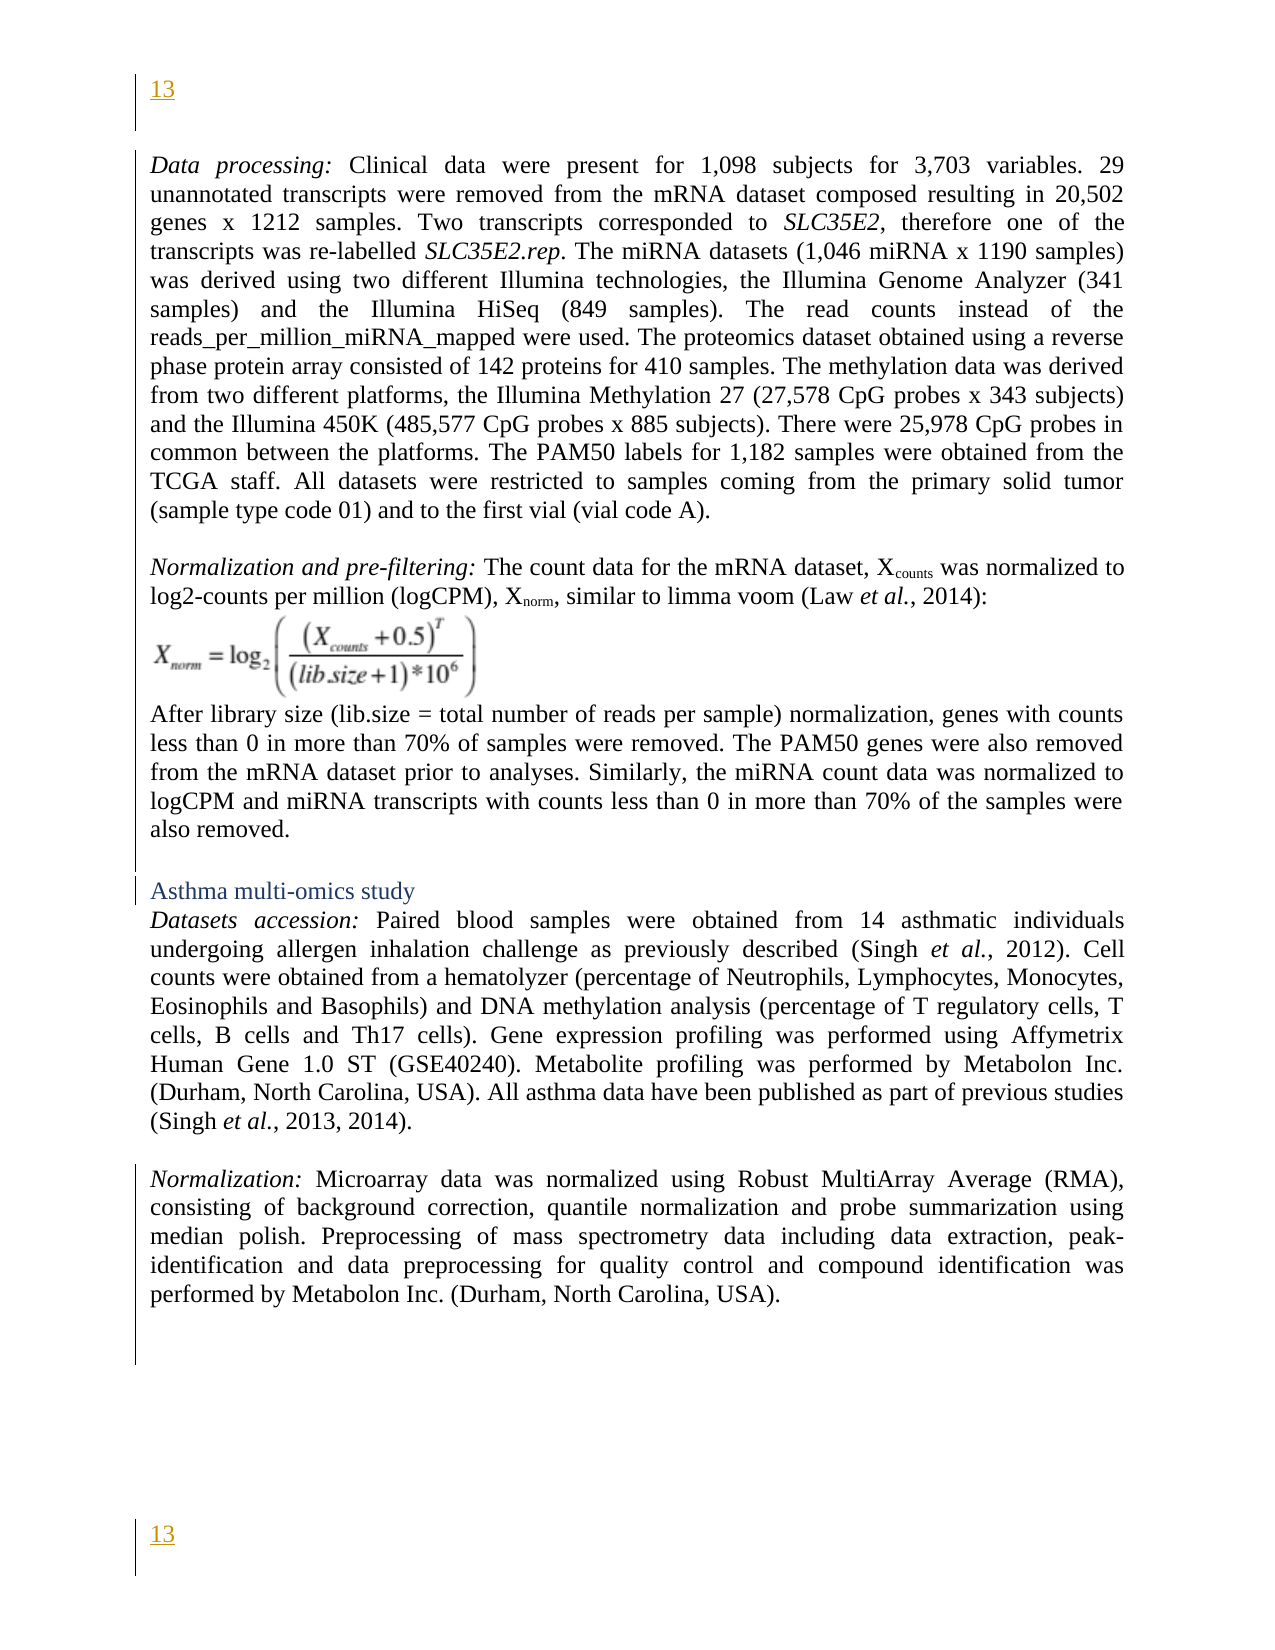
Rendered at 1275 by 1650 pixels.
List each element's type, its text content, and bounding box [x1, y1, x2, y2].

text Data processing: Clinical data were present for 1,098 subjects for 3,703 variables. 29 unannotated transcripts were removed from the mRNA dataset composed resulting in 20,502 genes x 1212 samples. Two transcripts corresponded to SLC35E2, therefore one of the transcripts was re-labelled SLC35E2.rep. The miRNA datasets (1,046 miRNA x 1190 samples) was derived using two different Illumina technologies, the Illumina Genome Analyzer (341 samples) and the Illumina HiSeq (849 samples). The read counts instead of the reads_per_million_miRNA_mapped were used. The proteomics dataset obtained using a reverse phase protein array consisted of 142 proteins for 410 samples. The methylation data was derived from two different platforms, the Illumina Methylation 27 (27,578 CpG probes x 343 subjects) and the Illumina 450K (485,577 CpG probes x 885 subjects). There were 25,978 CpG probes in common between the platforms. The PAM50 labels for 1,182 samples were obtained from the TCGA staff. All datasets were restricted to samples coming from the primary solid tumor (sample type code 01) and to the first vial (vial code A). [150, 150, 1125, 524]
text Datasets accession: Paired blood samples were obtained from 14 asthmatic individuals undergoing allergen inhalation challenge as previously described (Singh et al., 2012). Cell counts were obtained from a hematolyzer (percentage of Neutrophils, Lymphocytes, Monocytes, Eosinophils and Basophils) and DNA methylation analysis (percentage of T regulatory cells, T cells, B cells and Th17 cells). Gene expression profiling was performed using Affymetrix Human Gene 1.0 ST (GSE40240). Metabolite profiling was performed by Metabolon Inc. (Durham, North Carolina, USA). All asthma data have been published as part of previous studies (Singh et al., 2013, 2014). [150, 905, 1125, 1135]
text After library size (lib.size = total number of reads per sample) normalization, genes with counts less than 0 in more than 70% of samples were removed. The PAM50 genes were also removed from the mRNA dataset prior to analyses. Similarly, the miRNA count data was normalized to logCPM and miRNA transcripts with counts less than 0 in more than 70% of the samples were also removed. [150, 699, 1125, 843]
subtitle Asthma multi-omics study [150, 876, 1125, 905]
text Normalization: Microarray data was normalized using Robust MultiArray Average (RMA), consisting of background correction, quantile normalization and probe summarization using median polish. Preprocessing of mass spectrometry data including data extraction, peak-identification and data preprocessing for quality control and compound identification was performed by Metabolon Inc. (Durham, North Carolina, USA). [150, 1164, 1125, 1307]
text Normalization and pre-filtering: The count data for the mRNA dataset, Xcounts was normalized to log2-counts per million (logCPM), Xnorm, similar to limma voom (Law et al., 2014): [150, 552, 1125, 610]
